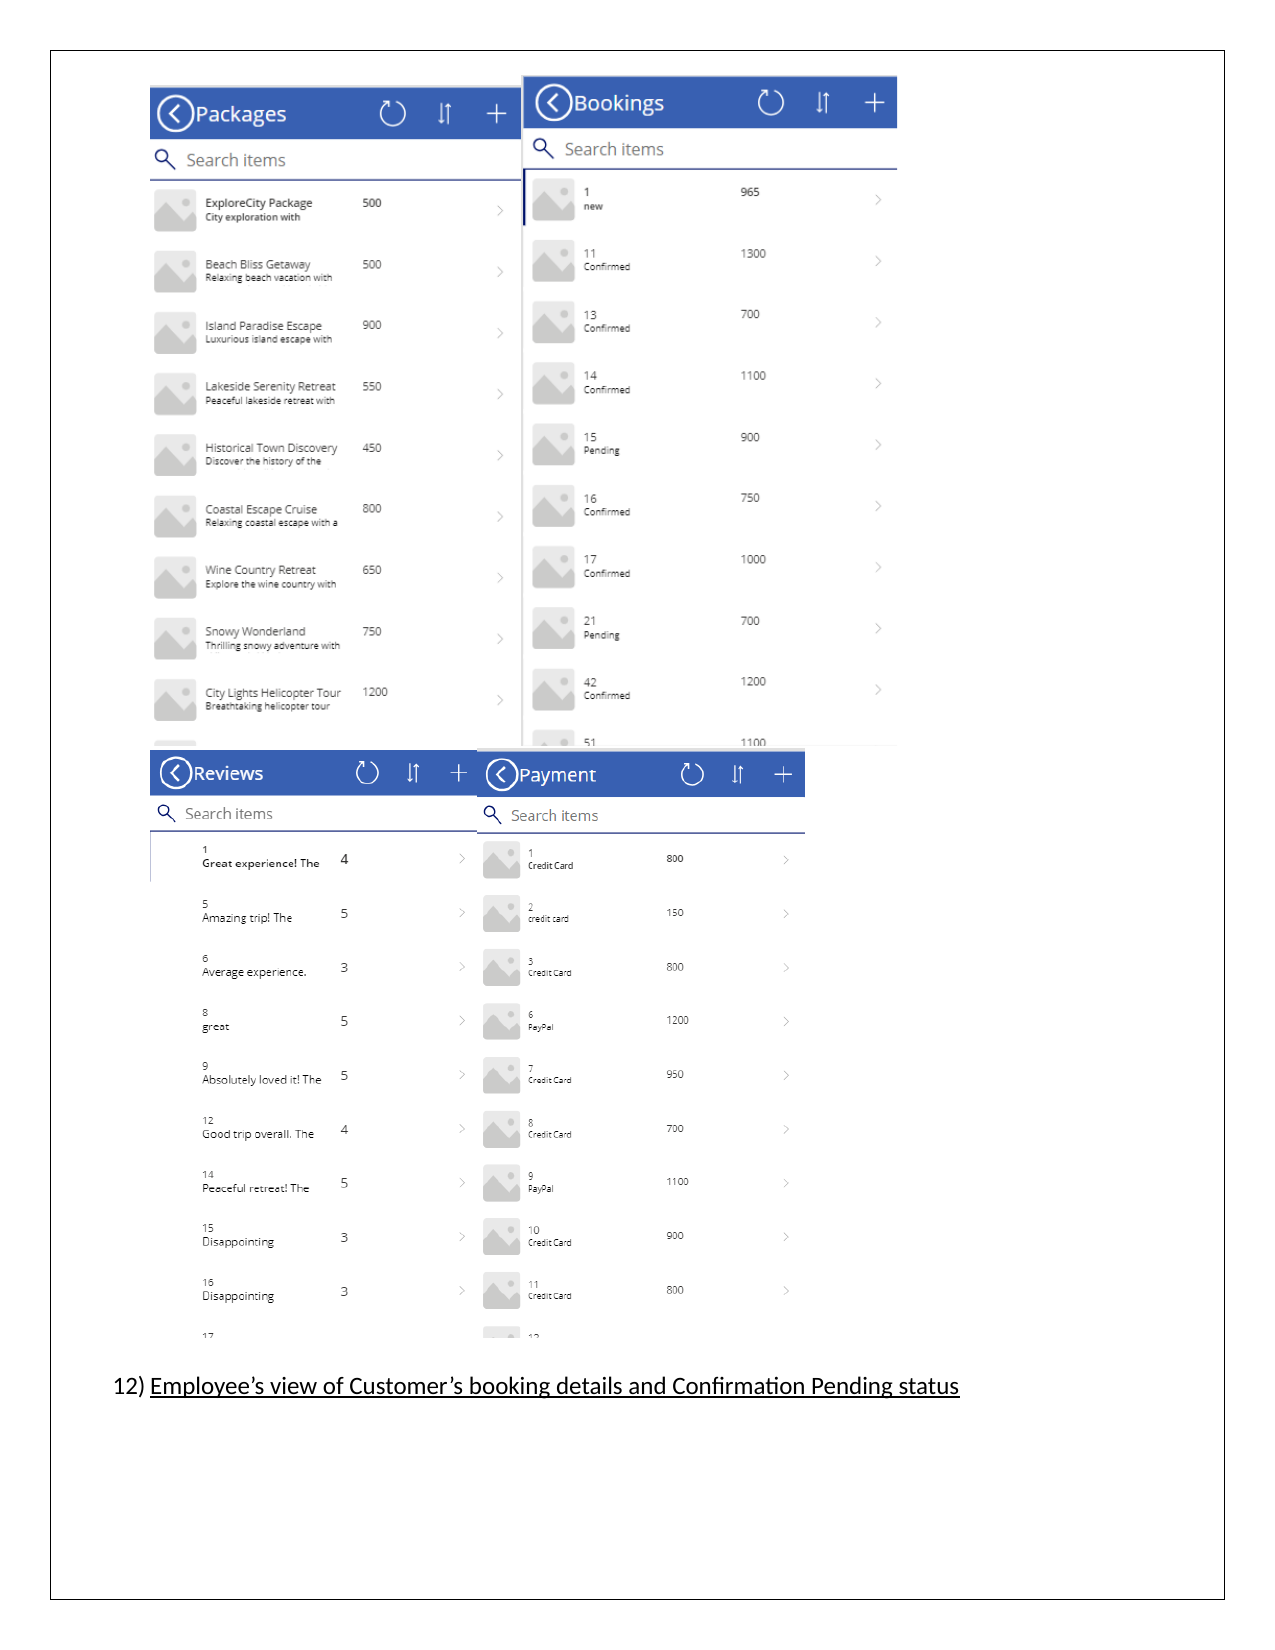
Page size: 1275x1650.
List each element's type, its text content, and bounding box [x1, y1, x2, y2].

picture [150, 75, 898, 746]
list Employee’s view of Customer’s booking details and Confirmation Pending status [112, 1370, 1200, 1400]
picture [150, 748, 805, 1338]
